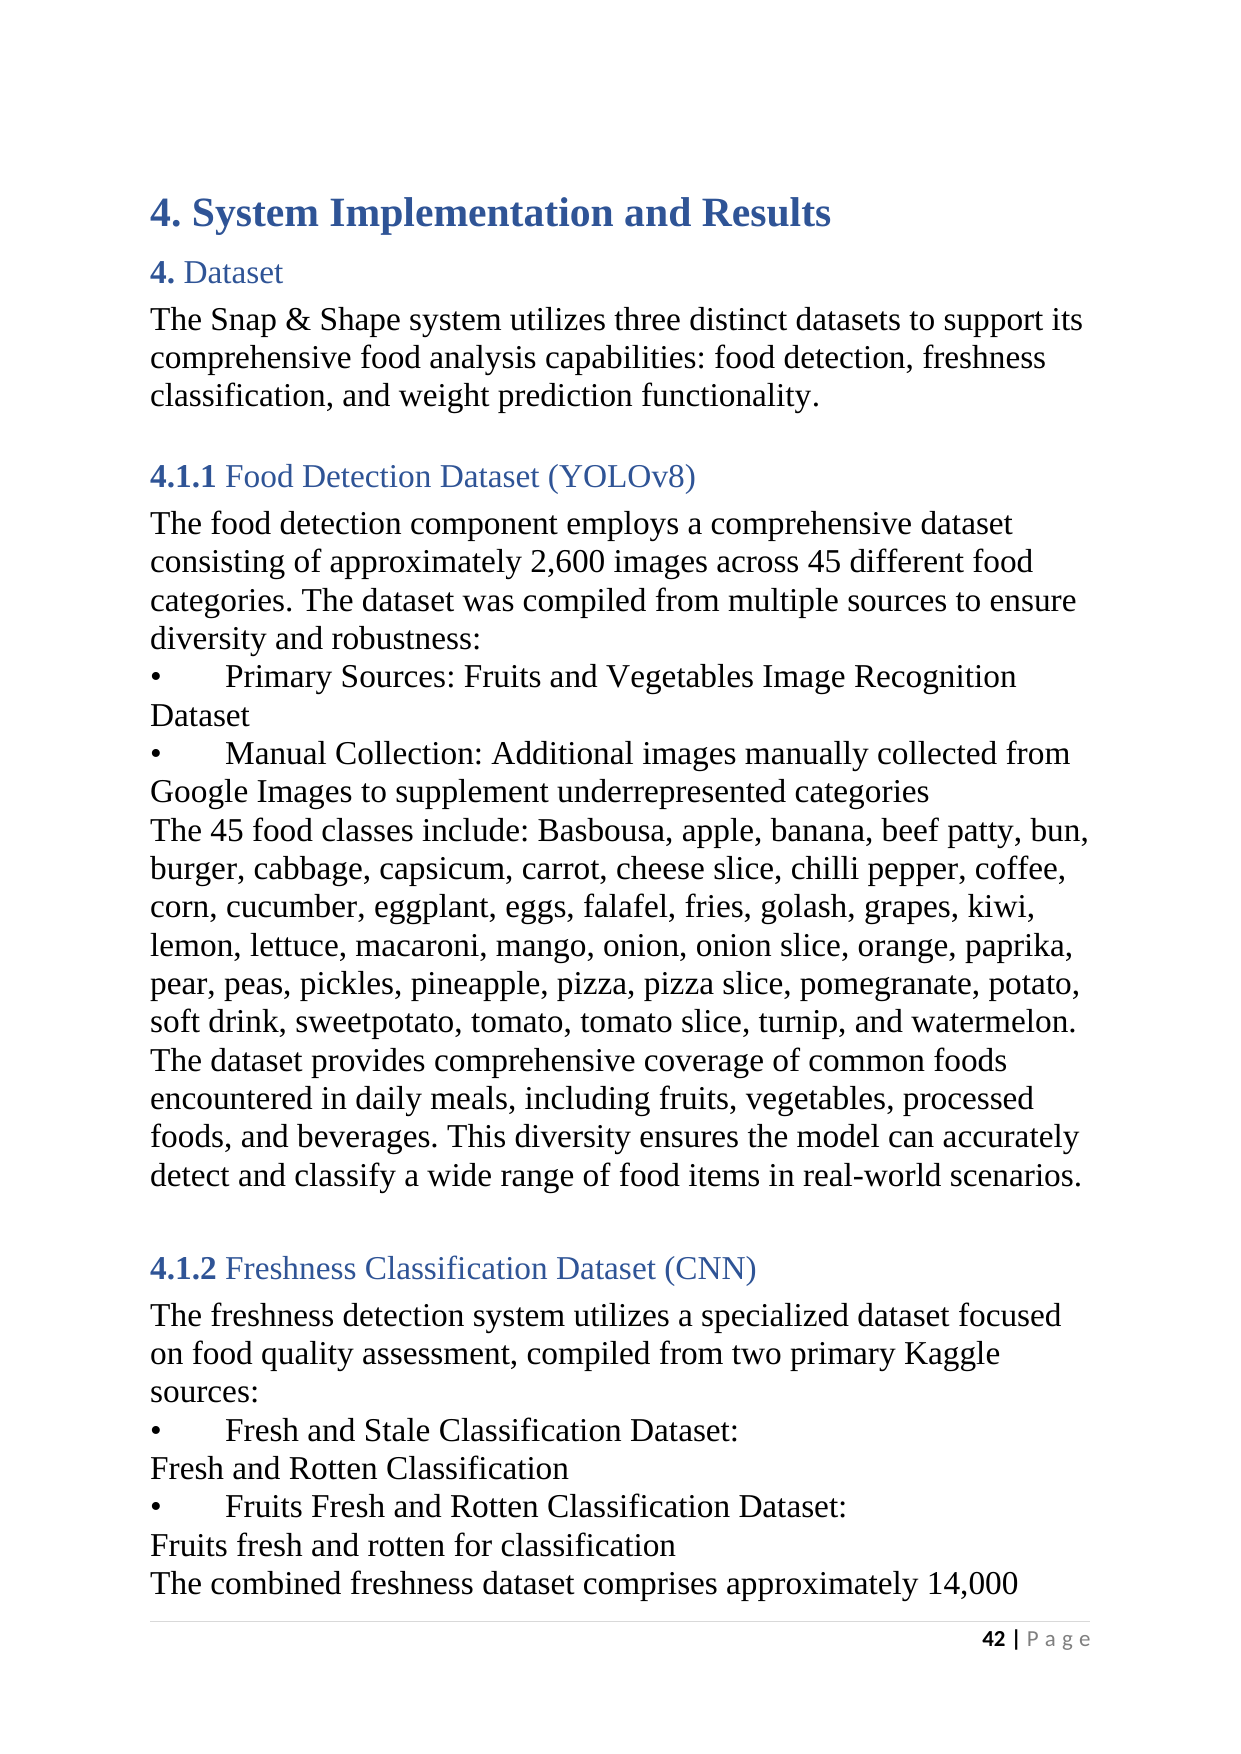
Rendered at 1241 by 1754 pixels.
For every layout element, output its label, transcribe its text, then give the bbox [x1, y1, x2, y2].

text • Fruits Fresh and Rotten Classification Dataset: [150, 1487, 1090, 1525]
text The dataset provides comprehensive coverage of common foods encountered in daily meals, including fruits, vegetables, processed foods, and beverages. This diversity ensures the model can accurately detect and classify a wide range of food items in real-world scenarios. [150, 1040, 1090, 1193]
text The freshness detection system utilizes a specialized dataset focused on food quality assessment, compiled from two primary Kaggle sources: [150, 1295, 1090, 1410]
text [150, 1563, 1090, 1602]
text • Primary Sources: Fruits and Vegetables Image Recognition Dataset [150, 657, 1090, 733]
subtitle 4. Dataset [150, 252, 1090, 290]
text • Fresh and Stale Classification Dataset: [150, 1410, 1090, 1448]
subtitle 4.1.2 Freshness Classification Dataset (CNN) [150, 1248, 1090, 1287]
subtitle System Implementation and Results [150, 187, 1090, 235]
text The Snap & Shape system utilizes three distinct datasets to support its comprehensive food analysis capabilities: food detection, freshness classification, and weight prediction functionality. [150, 299, 1090, 414]
subtitle 4.1.1 Food Detection Dataset (YOLOv8) [150, 457, 1090, 495]
text The food detection component employs a comprehensive dataset consisting of approximately 2,600 images across 45 different food categories. The dataset was compiled from multiple sources to ensure diversity and robustness: [150, 503, 1090, 657]
text Fruits fresh and rotten for classification [150, 1525, 1090, 1563]
text The 45 food classes include: Basbousa, apple, banana, beef patty, bun, burger, cabbage, capsicum, carrot, cheese slice, chilli pepper, coffee, corn, cucumber, eggplant, eggs, falafel, fries, golash, grapes, kiwi, lemon, lettuce, macaroni, mango, onion, onion slice, orange, paprika, pear, peas, pickles, pineapple, pizza, pizza slice, pomegranate, potato, soft drink, sweetpotato, tomato, tomato slice, turnip, and watermelon. [150, 810, 1090, 1040]
text Fresh and Rotten Classification [150, 1448, 1090, 1487]
text • Manual Collection: Additional images manually collected from Google Images to supplement underrepresented categories [150, 733, 1090, 810]
